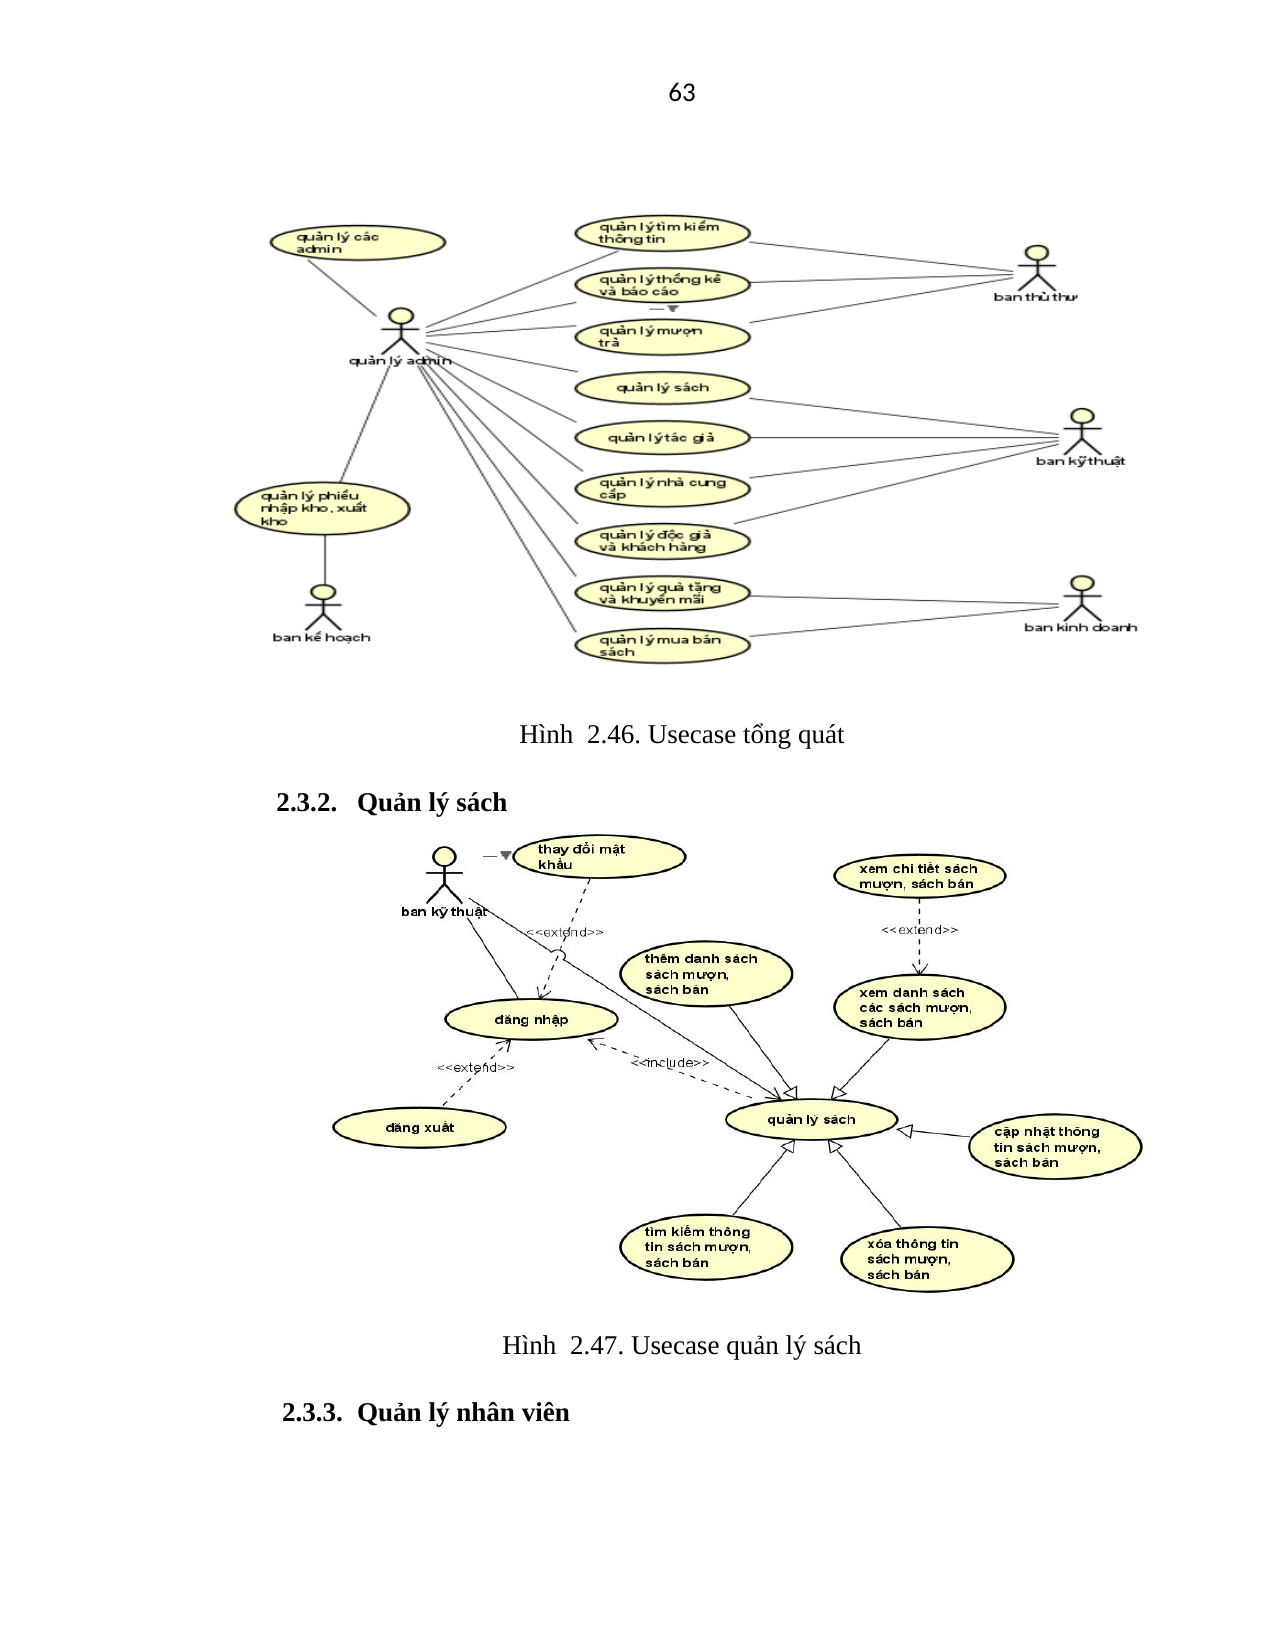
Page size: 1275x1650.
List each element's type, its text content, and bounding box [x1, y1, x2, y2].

list Quản lý nhân viên [282, 1396, 1157, 1427]
picture [223, 206, 1141, 686]
picture [328, 832, 1148, 1297]
